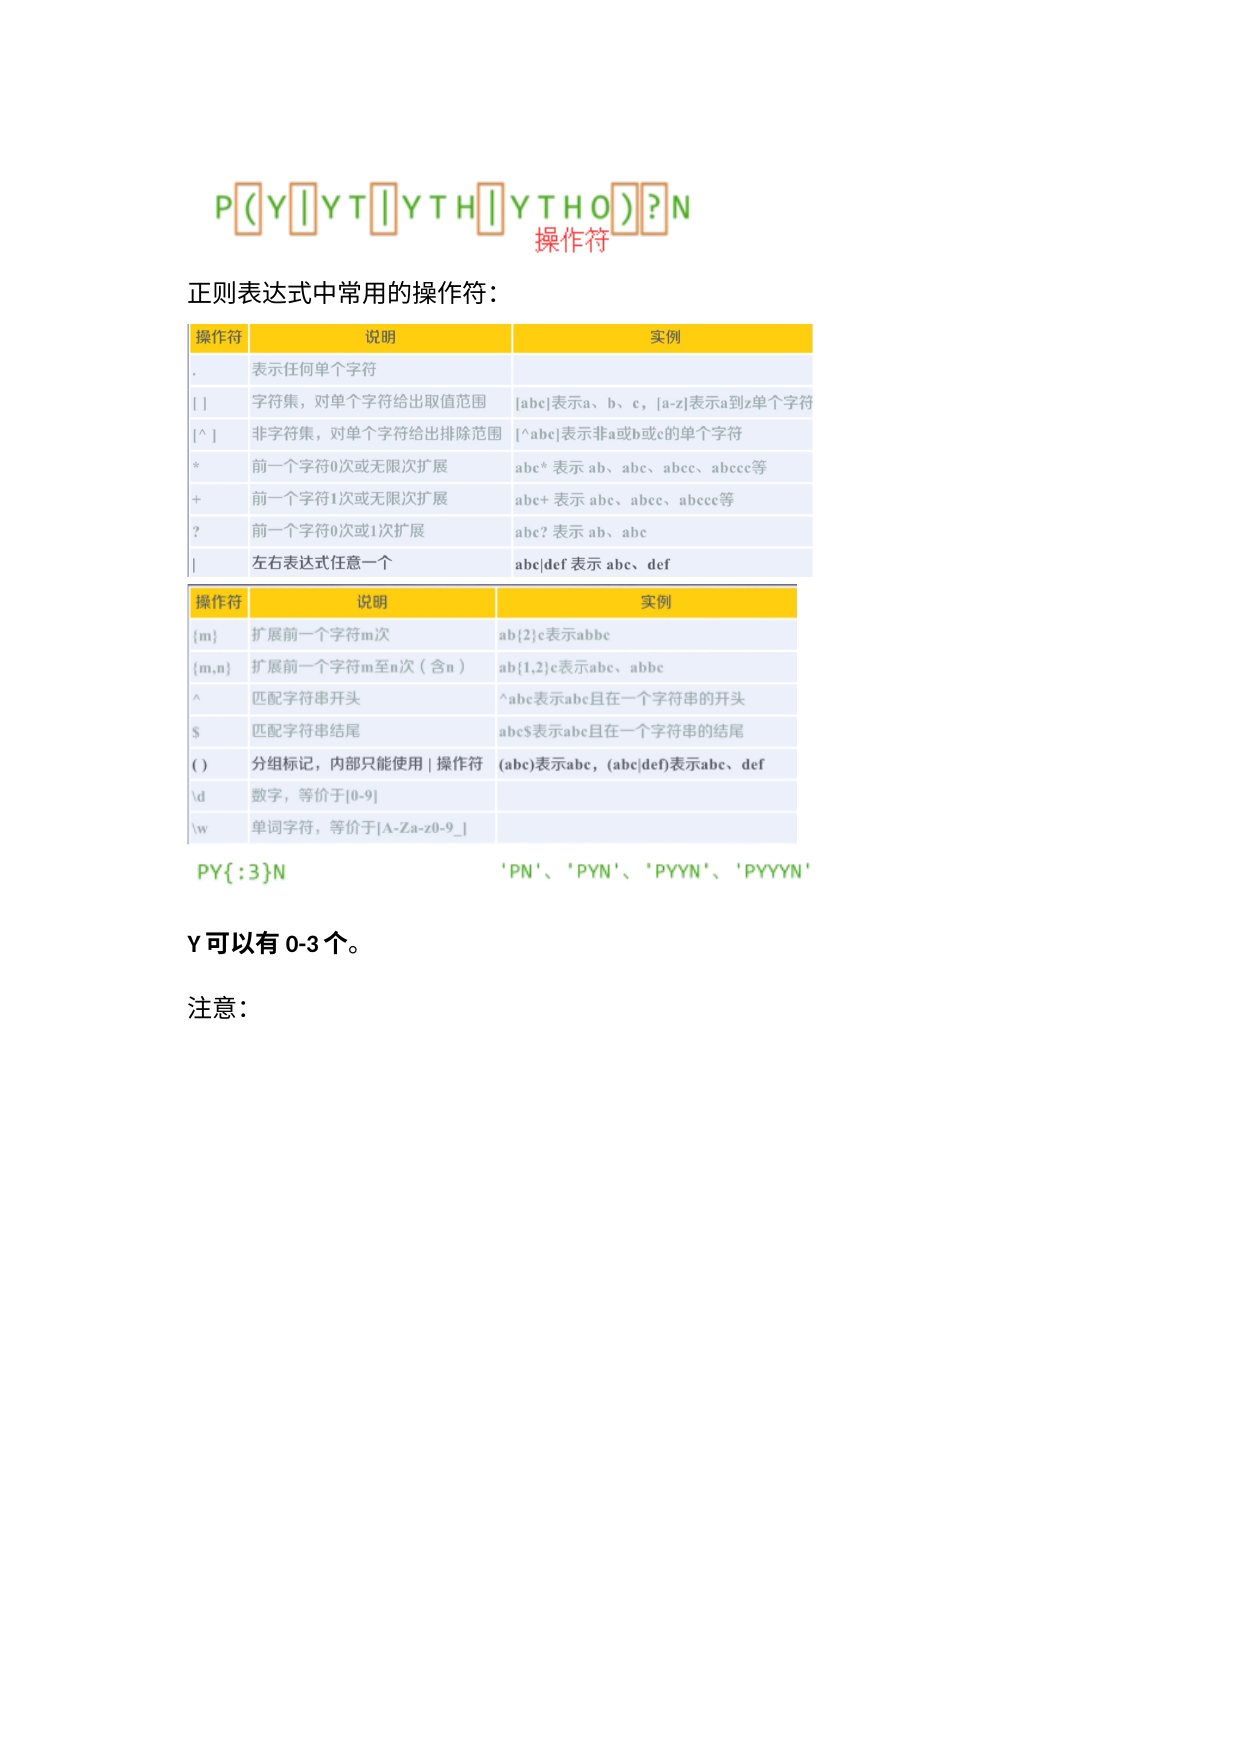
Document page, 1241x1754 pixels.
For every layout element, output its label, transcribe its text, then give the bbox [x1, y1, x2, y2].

picture [187, 324, 813, 577]
text 注意： [187, 974, 1053, 1039]
text Y可以有0-3个。 [187, 909, 1053, 974]
text 正则表达式中常用的操作符： [187, 259, 1053, 324]
picture [187, 162, 714, 256]
picture [187, 584, 828, 890]
